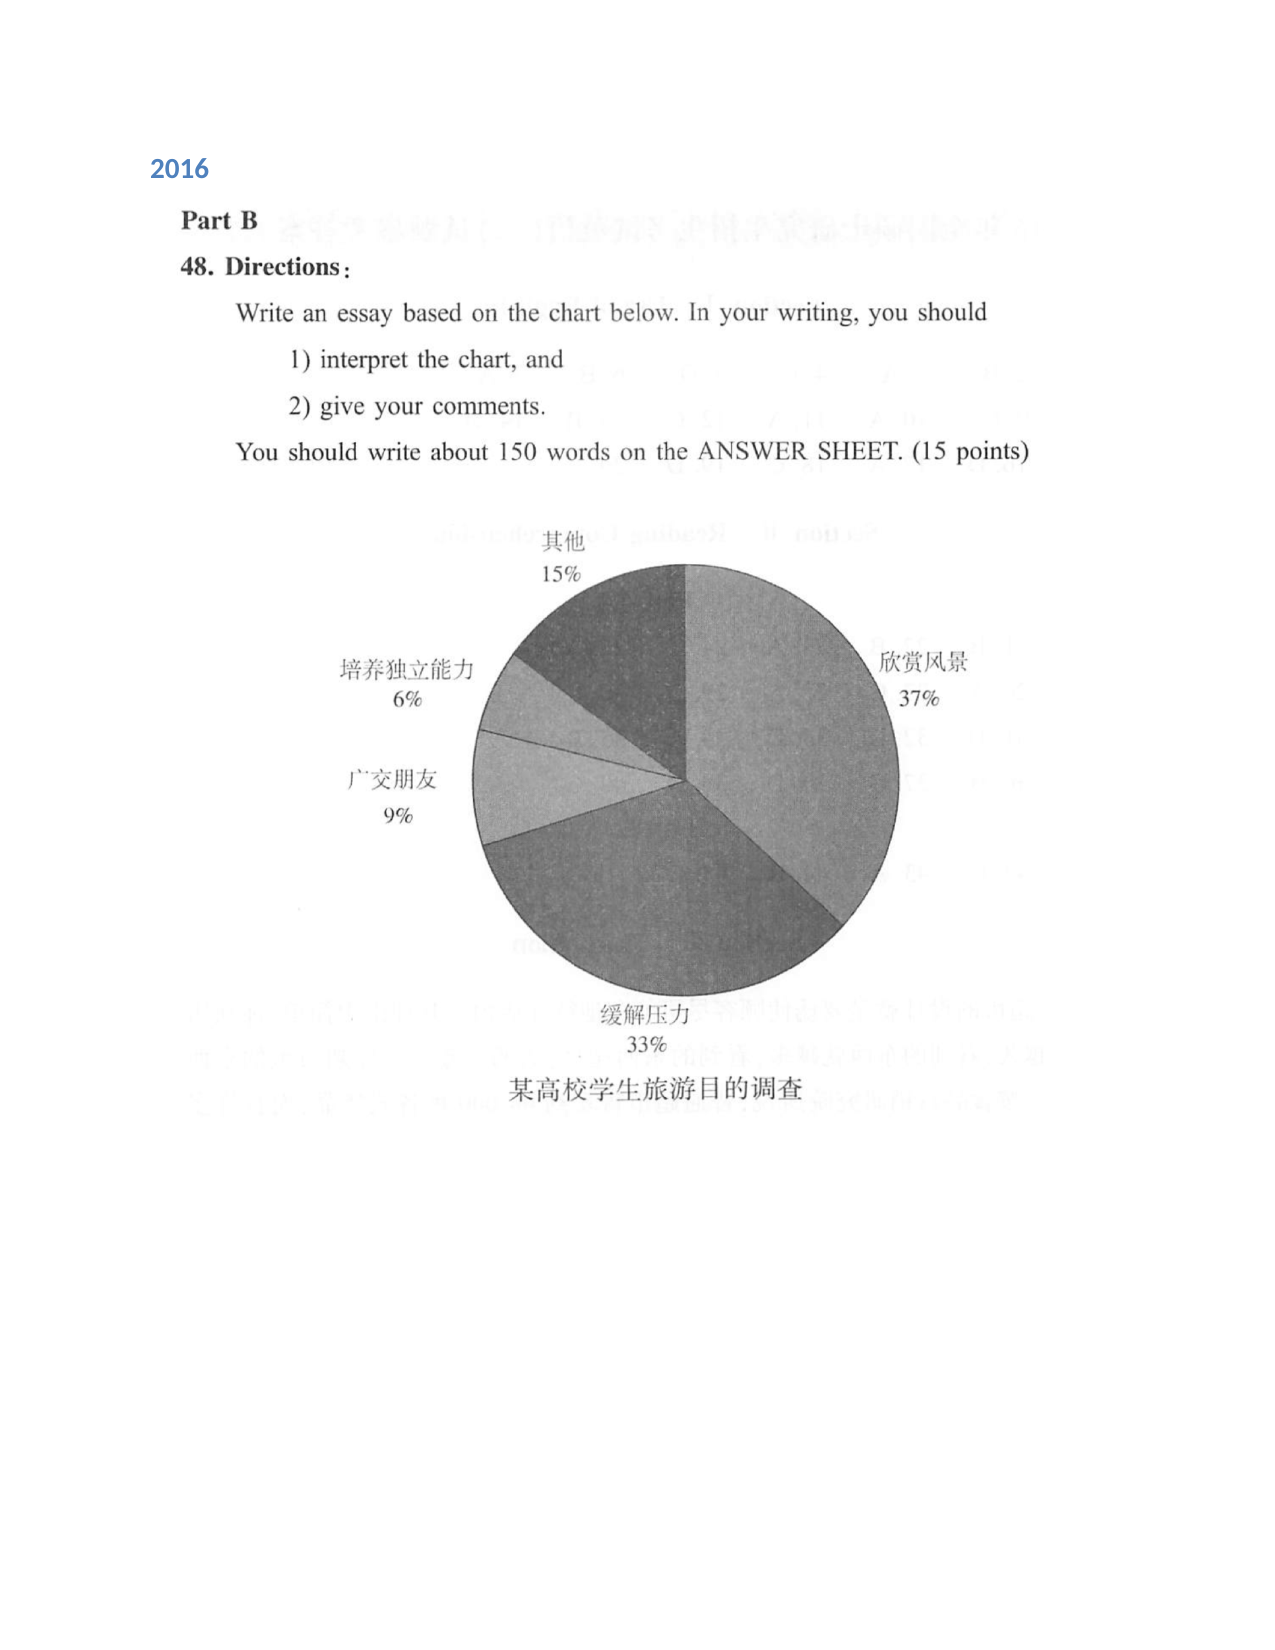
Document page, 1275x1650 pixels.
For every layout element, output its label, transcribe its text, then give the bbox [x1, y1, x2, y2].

picture [168, 204, 1044, 1129]
subtitle 2016 [150, 150, 1125, 186]
